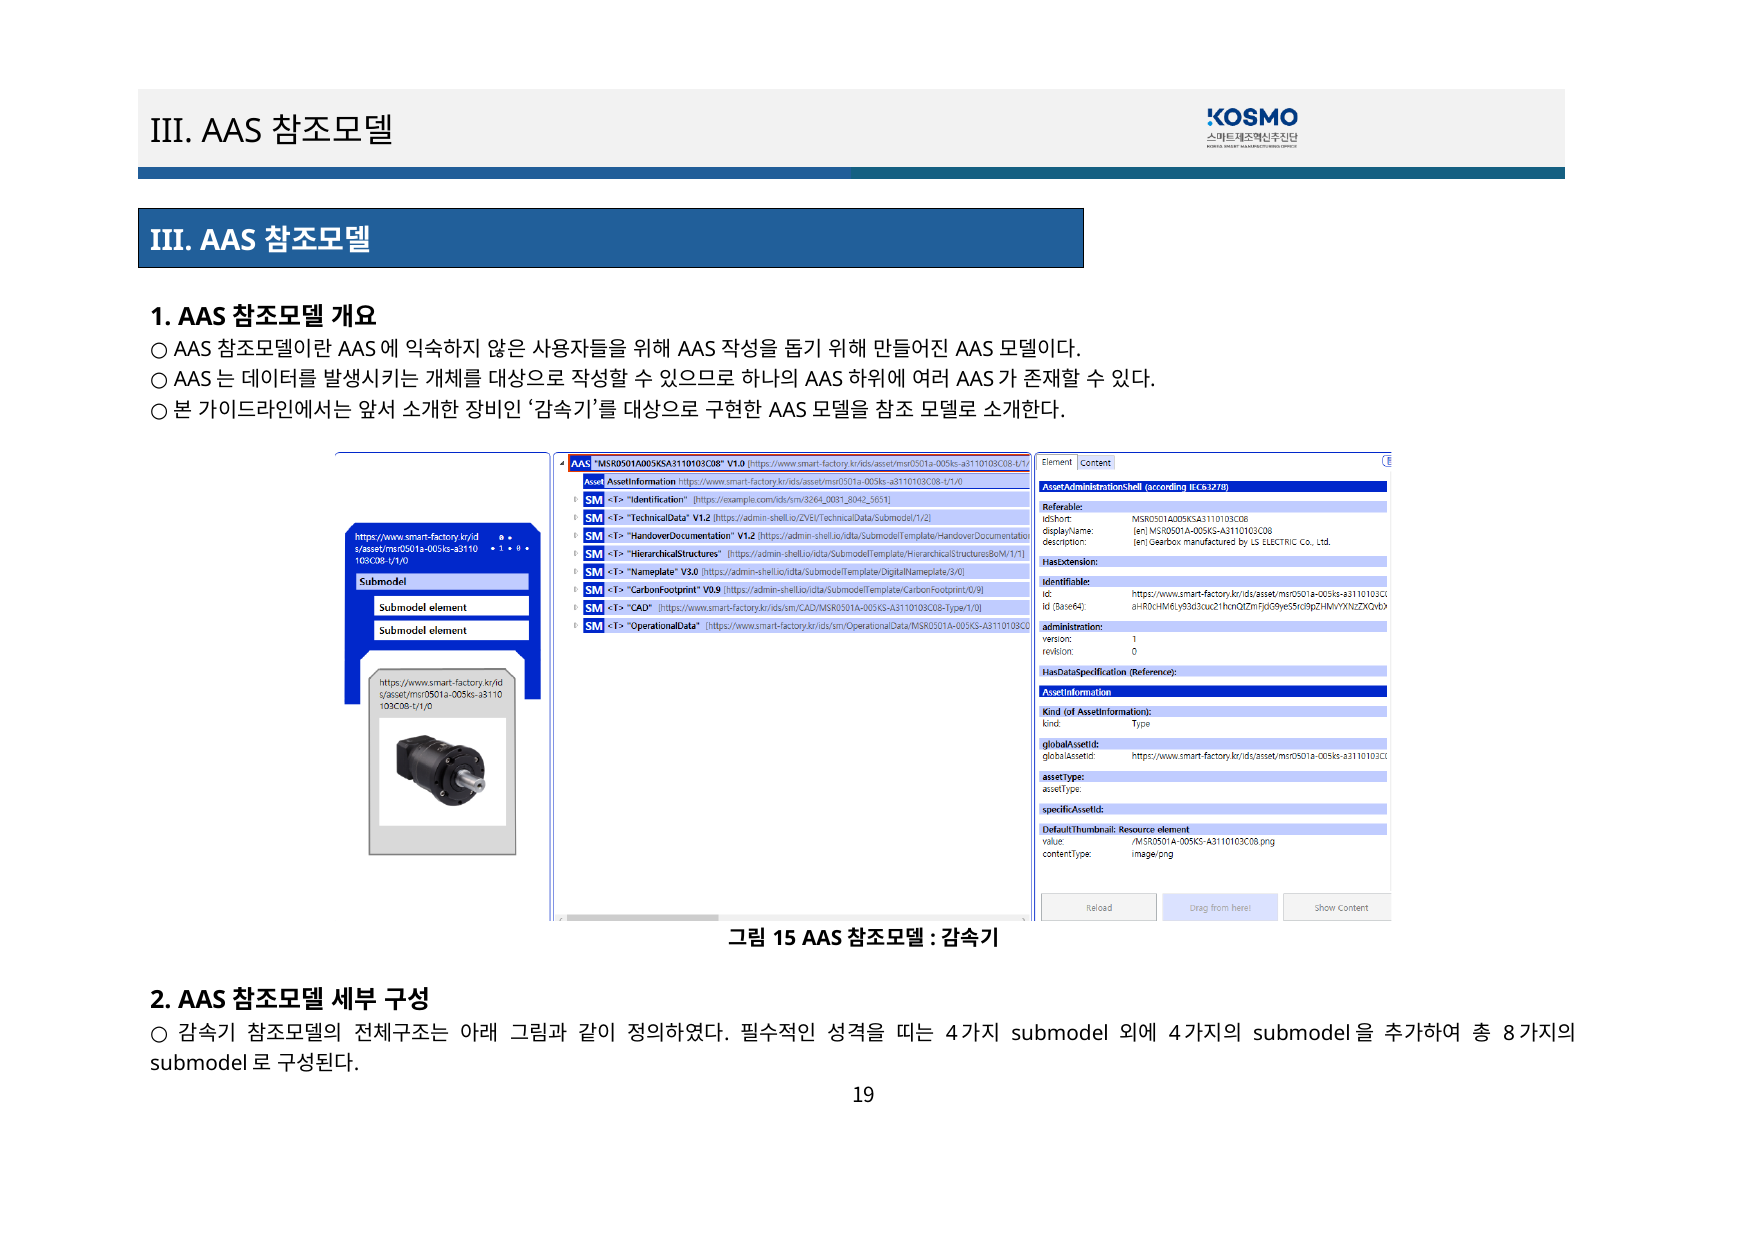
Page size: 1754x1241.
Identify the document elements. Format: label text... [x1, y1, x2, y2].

text ○ AAS는 데이터를 발생시키는 개체를 대상으로 작성할 수 있으므로 하나의 AAS 하위에 여러 AAS가 존재할 수 있다. [150, 363, 1577, 393]
picture [335, 451, 1392, 921]
table_header III. AAS 참조모델 [139, 209, 1083, 267]
picture [1207, 108, 1298, 148]
text ○ AAS 참조모델이란 AAS에 익숙하지 않은 사용자들을 위해 AAS 작성을 돕기 위해 만들어진 AAS 모델이다. [150, 332, 1577, 363]
text ○ 본 가이드라인에서는 앞서 소개한 장비인 ‘감속기’를 대상으로 구현한 AAS 모델을 참조 모델로 소개한다. [150, 393, 1577, 423]
subtitle 2. AAS 참조모델 세부 구성 [150, 980, 1577, 1016]
text ○ 감속기 참조모델의 전체구조는 아래 그림과 같이 정의하였다. 필수적인 성격을 띠는 4가지 submodel 외에 4가지의 submodel을 추가하여 총 8가지의 submodel로 구성된다. [150, 1016, 1577, 1077]
subtitle 1. AAS 참조모델 개요 [150, 296, 1577, 332]
text 그림 15 AAS 참조모델 : 감속기 [150, 921, 1577, 951]
